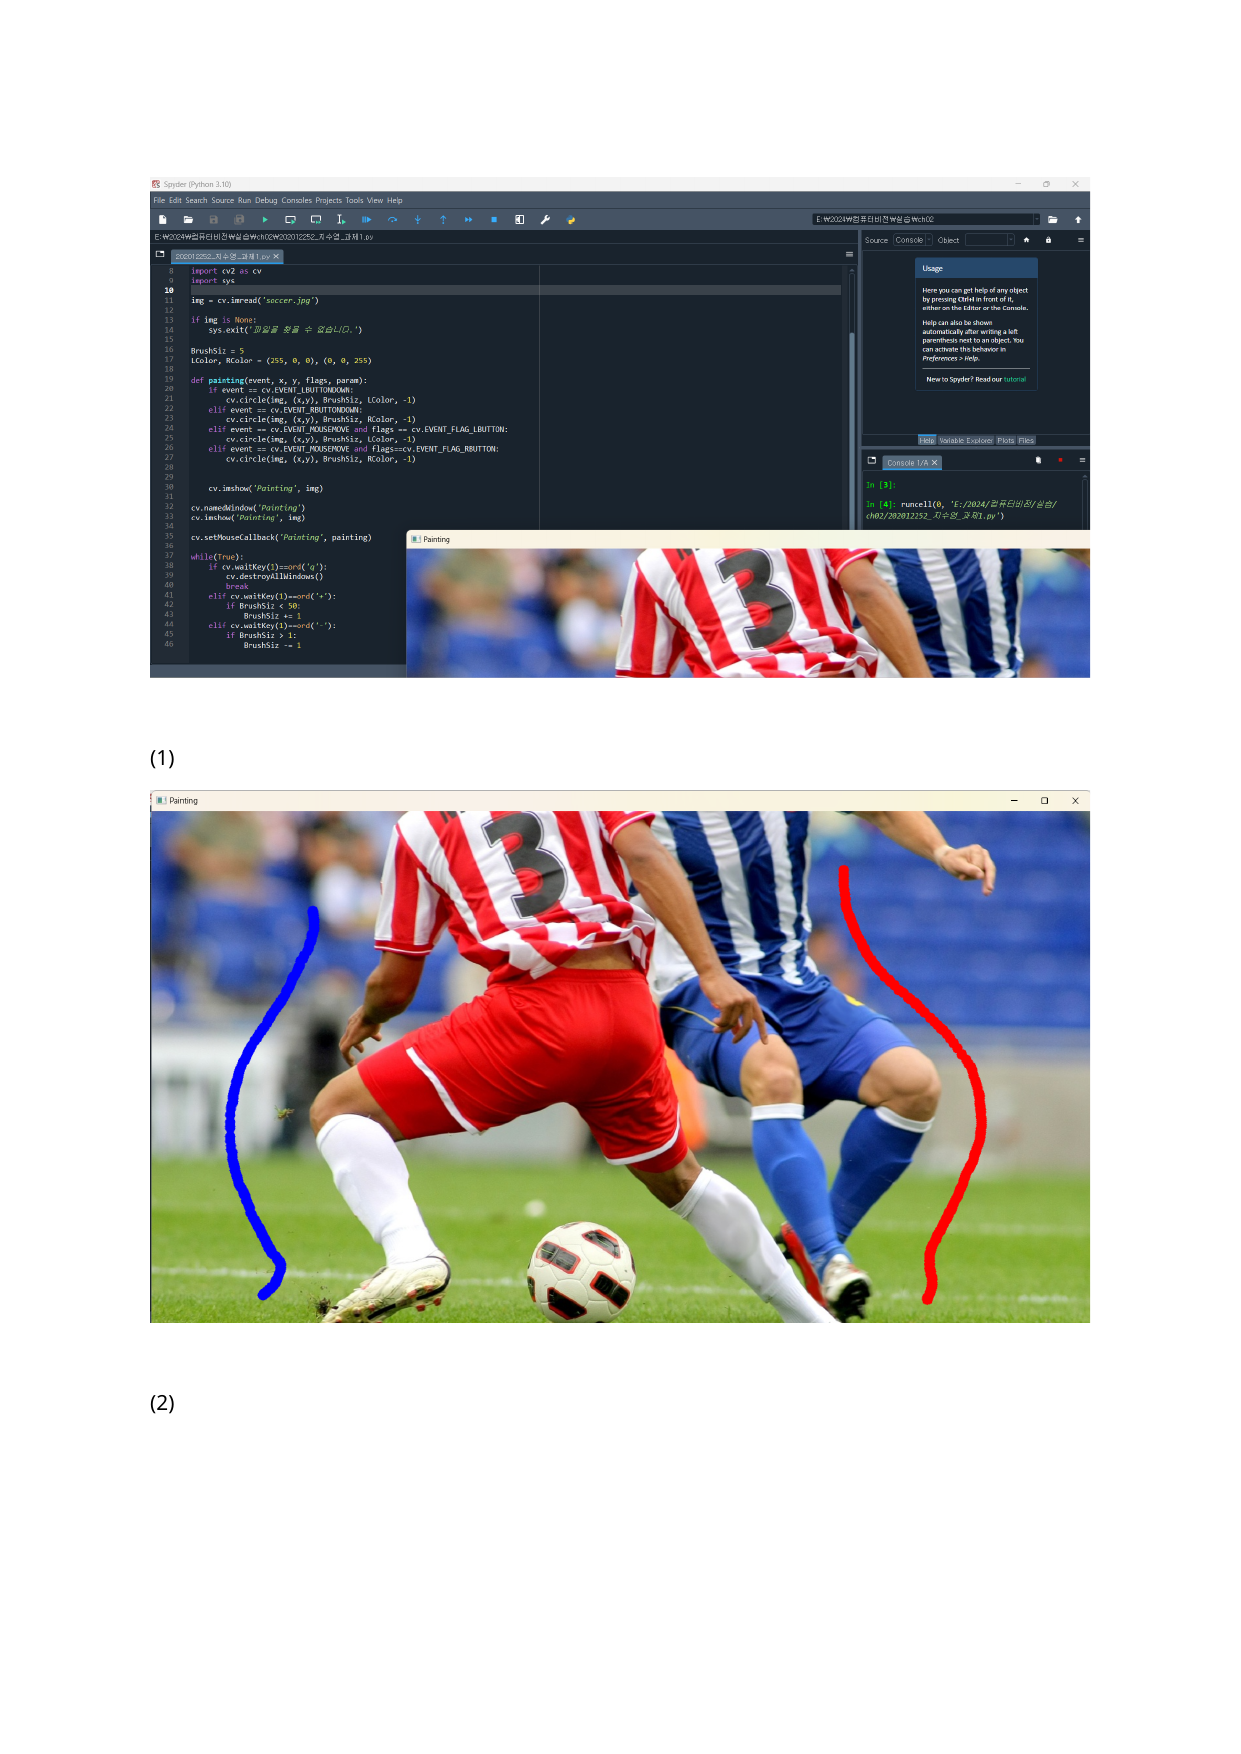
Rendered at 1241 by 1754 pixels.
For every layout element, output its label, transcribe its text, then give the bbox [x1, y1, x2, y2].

picture [150, 790, 1091, 1323]
text (1) [150, 743, 1090, 772]
picture [150, 177, 1091, 678]
text (2) [150, 1388, 1090, 1417]
